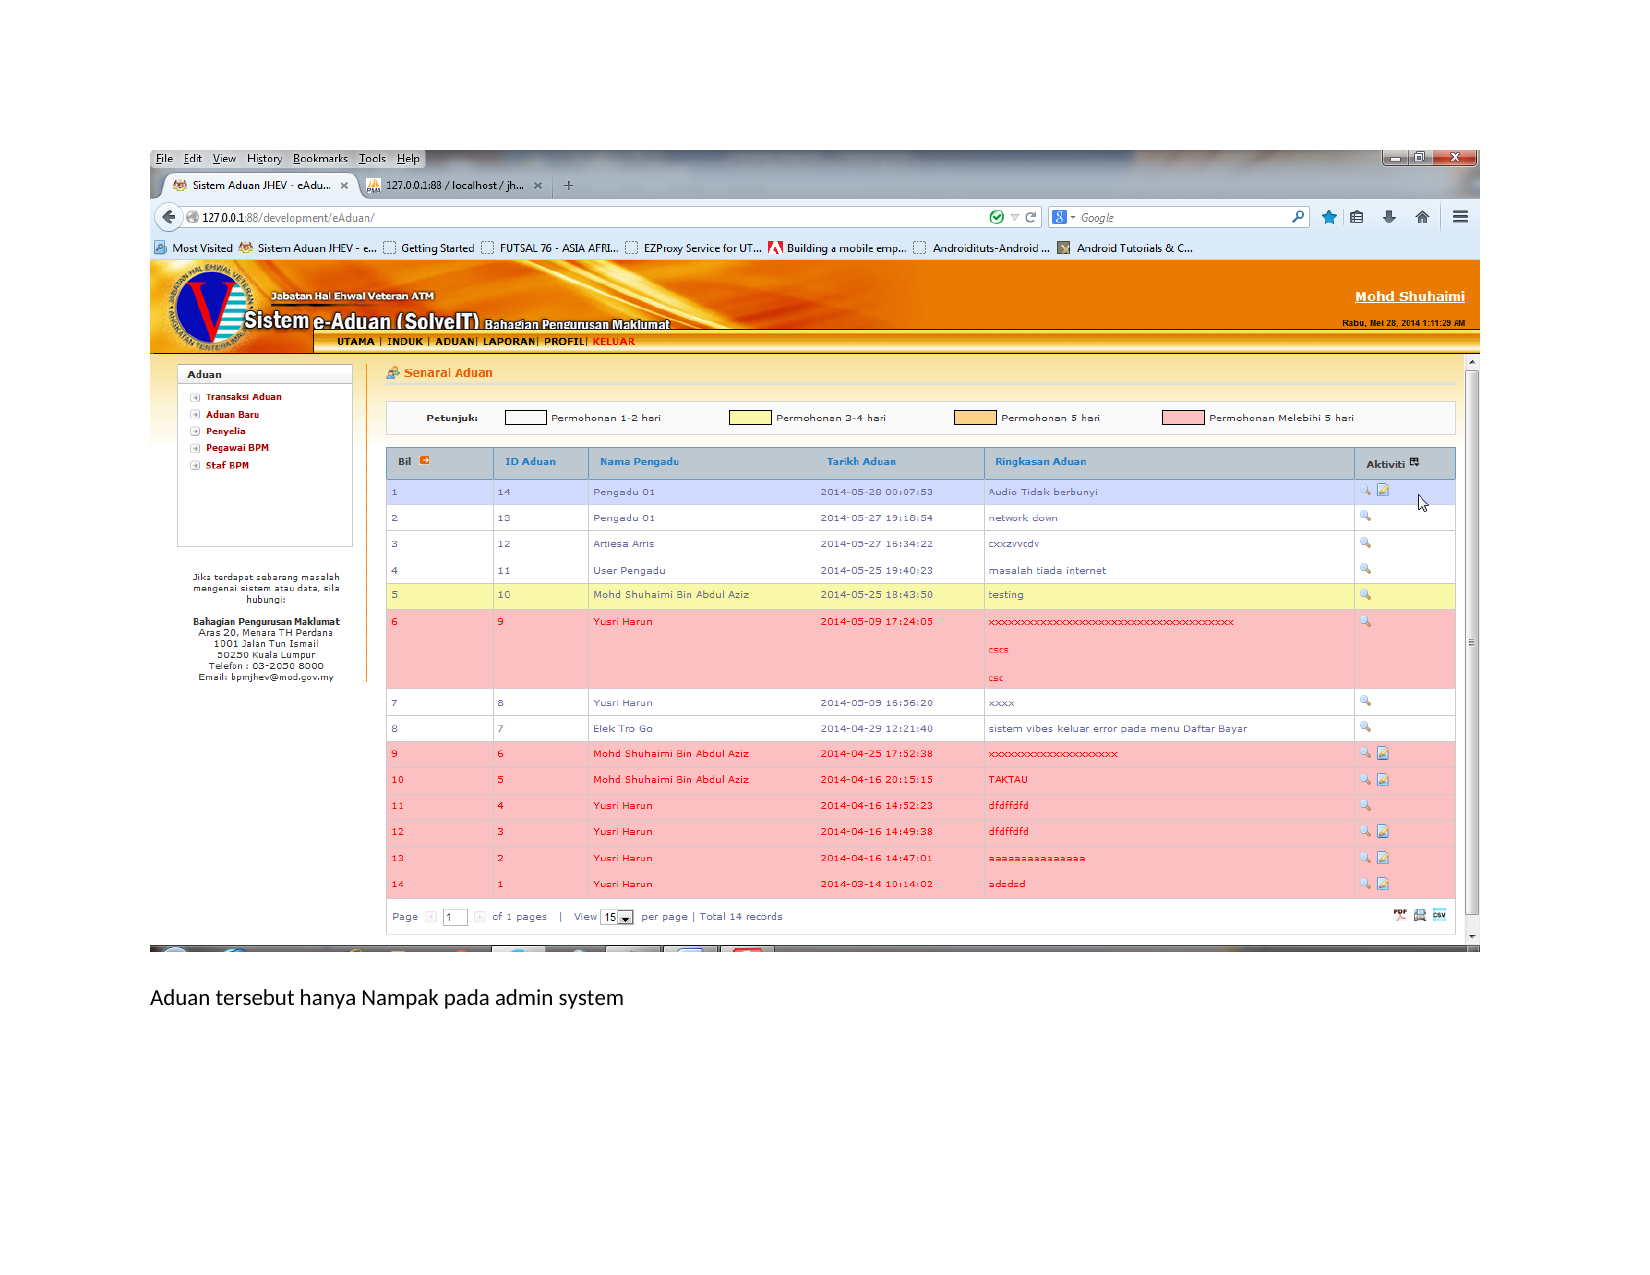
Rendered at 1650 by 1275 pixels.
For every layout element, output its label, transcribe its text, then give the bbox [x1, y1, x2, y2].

picture [150, 150, 1494, 959]
text Aduan tersebut hanya Nampak pada admin system [150, 983, 1500, 1011]
